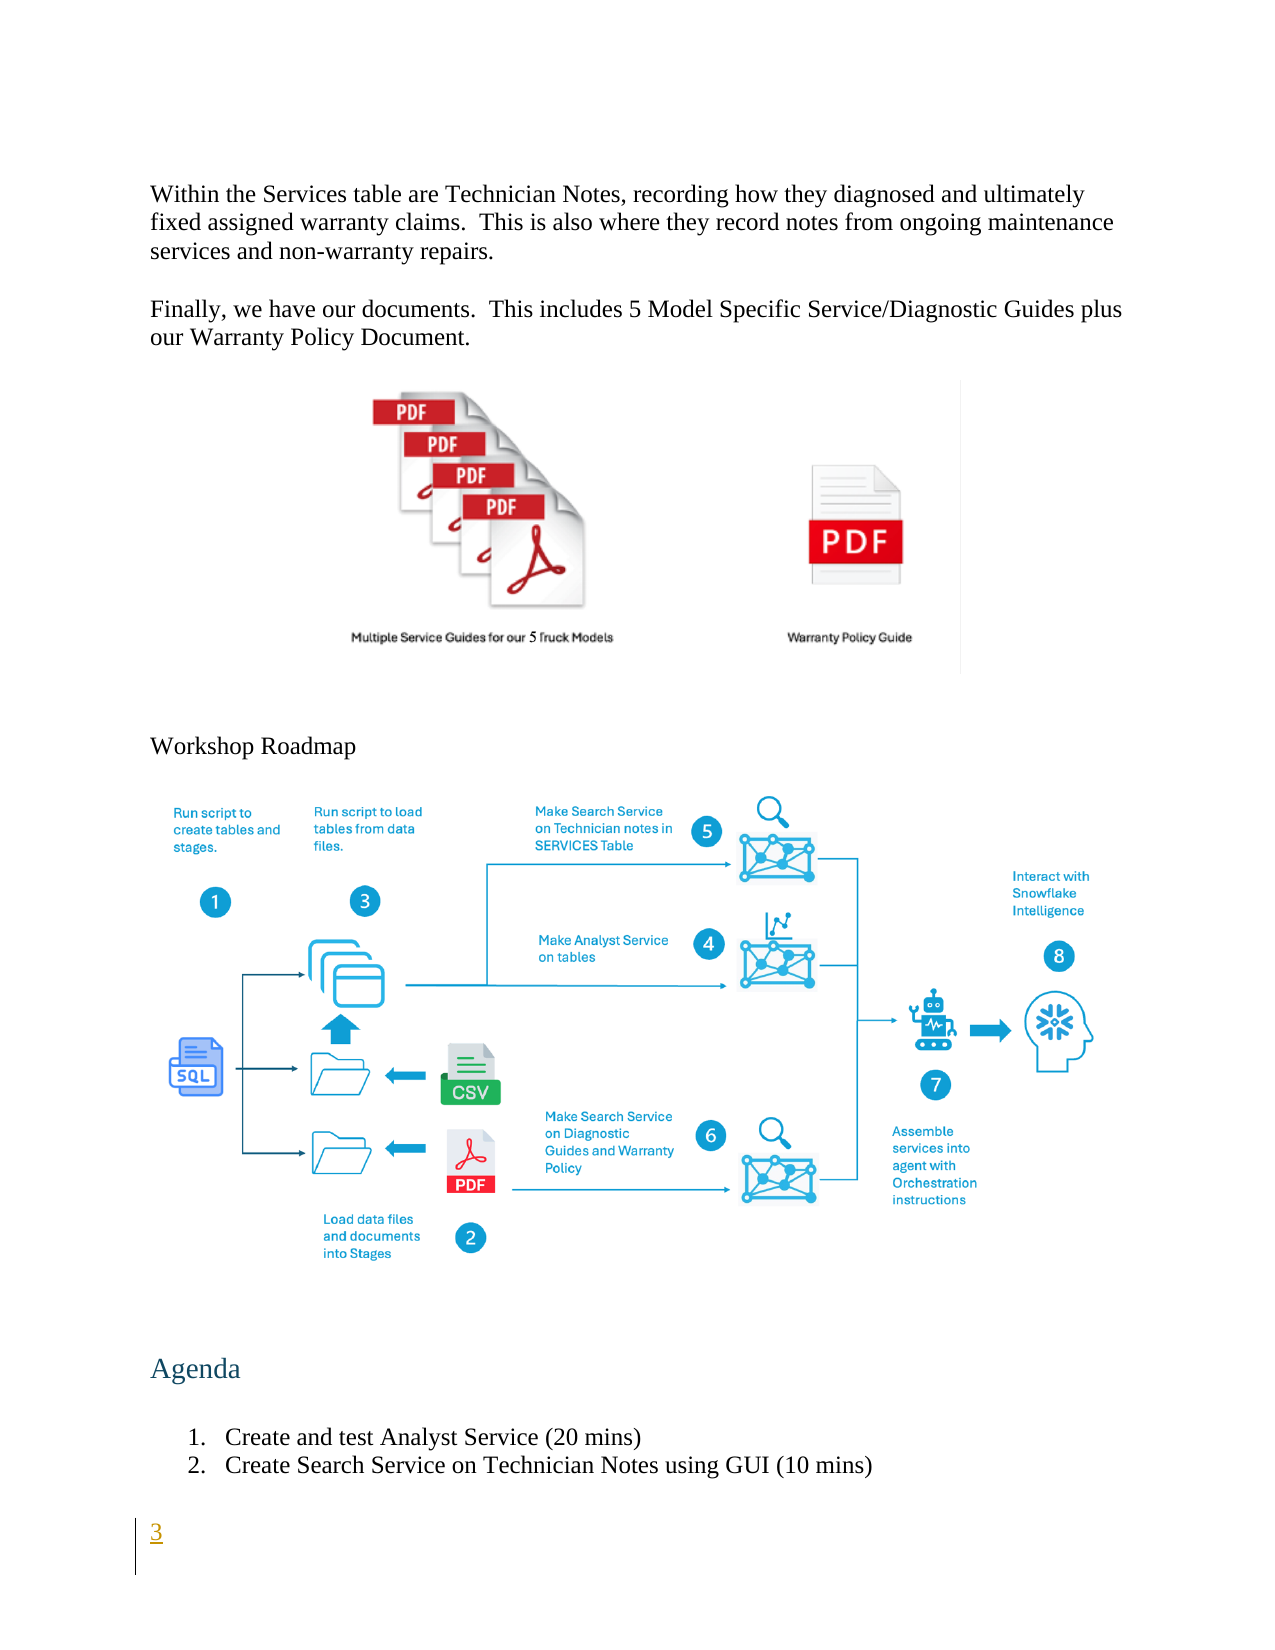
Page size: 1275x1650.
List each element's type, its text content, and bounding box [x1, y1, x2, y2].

list Create Search Service on Technician Notes using GUI (10 mins) [187, 1451, 1125, 1479]
subtitle Agenda [150, 1351, 1125, 1385]
text Workshop Roadmap [150, 731, 1125, 759]
picture [314, 380, 961, 674]
list Create and test Analyst Service (20 mins) [187, 1422, 1125, 1451]
text Within the Services table are Technician Notes, recording how they diagnosed and ultimately fixed assigned warranty claims. This is also where they record notes from ongoing maintenance services and non-warranty repairs. [150, 179, 1125, 265]
text Finally, we have our documents. This includes 5 Model Specific Service/Diagnostic Guides plus our Warranty Policy Document. [150, 294, 1125, 351]
picture [150, 788, 1125, 1335]
